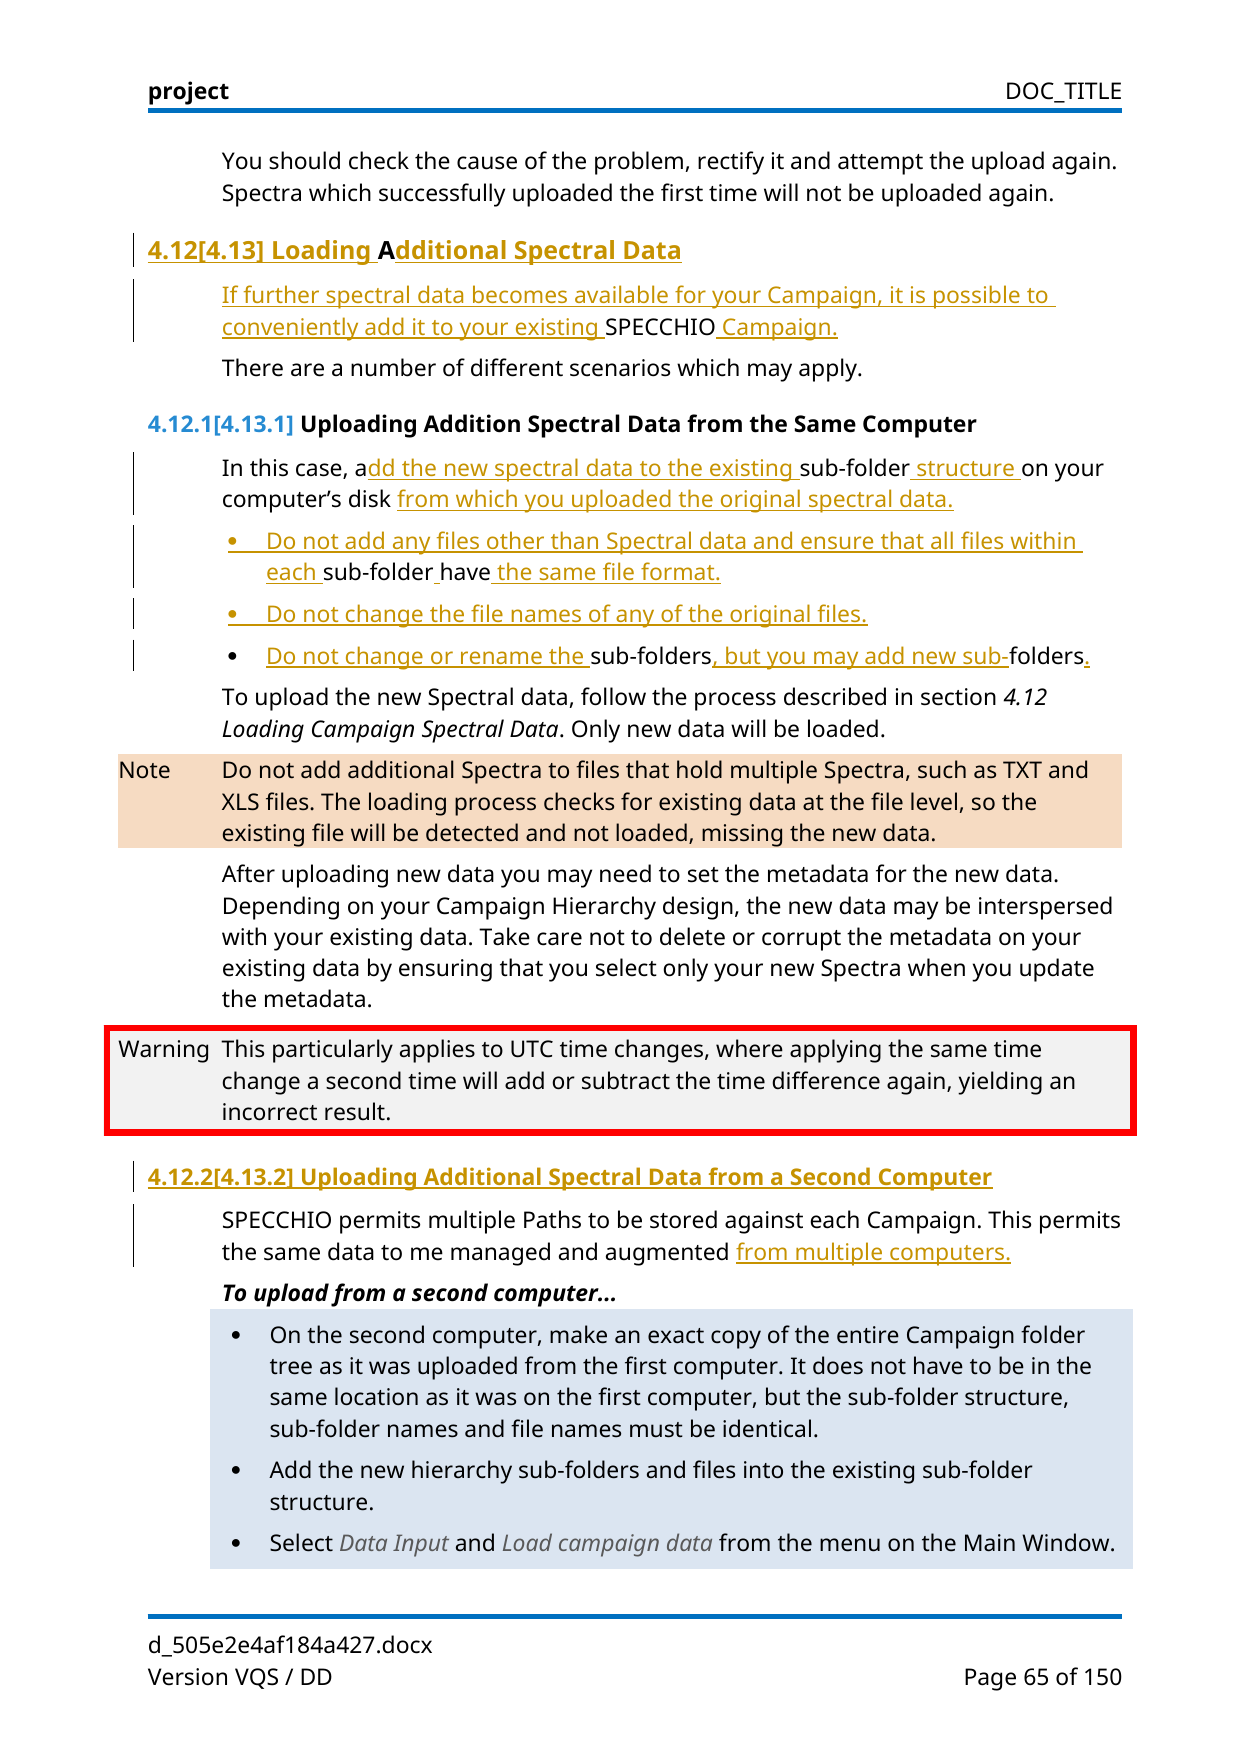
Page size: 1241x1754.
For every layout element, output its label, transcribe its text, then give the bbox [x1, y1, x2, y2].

text SPECCHIO permits multiple Paths to be stored against each Campaign. This permits the same data to me managed and augmented [222, 1204, 1122, 1267]
text There are a number of different scenarios which may apply. [222, 352, 1122, 383]
text Note Do not add additional Spectra to files that hold multiple Spectra, such as TXT and XLS files. The loading process checks for existing data at the file level, so the existing file will be detected and not loaded, missing the new data. [118, 754, 1122, 848]
text You should check the cause of the problem, rectify it and attempt the upload again. Spectra which successfully uploaded the first time will not be uploaded again. [222, 145, 1122, 208]
text In this case, asub-folderon your computer’s disk [222, 452, 1122, 515]
text sub-foldersfolders [228, 640, 1122, 671]
text Warning This particularly applies to UTC time changes, where applying the same time change a second time will add or subtract the time difference again, yielding an incorrect result. [110, 1031, 1130, 1129]
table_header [210, 1309, 1133, 1569]
subtitle Uploading Addition Spectral Data from the Same Computer [148, 408, 1122, 440]
subtitle A [148, 233, 1122, 267]
text After uploading new data you may need to set the metadata for the new data. Depending on your Campaign Hierarchy design, the new data may be interspersed with your existing data. Take care not to delete or corrupt the metadata on your existing data by ensuring that you select only your new Spectra when you update the metadata. [222, 858, 1122, 1015]
text SPECCHIO [222, 279, 1122, 342]
text sub-folderhave [228, 525, 1122, 588]
subtitle To upload from a second computer... [222, 1277, 1122, 1308]
